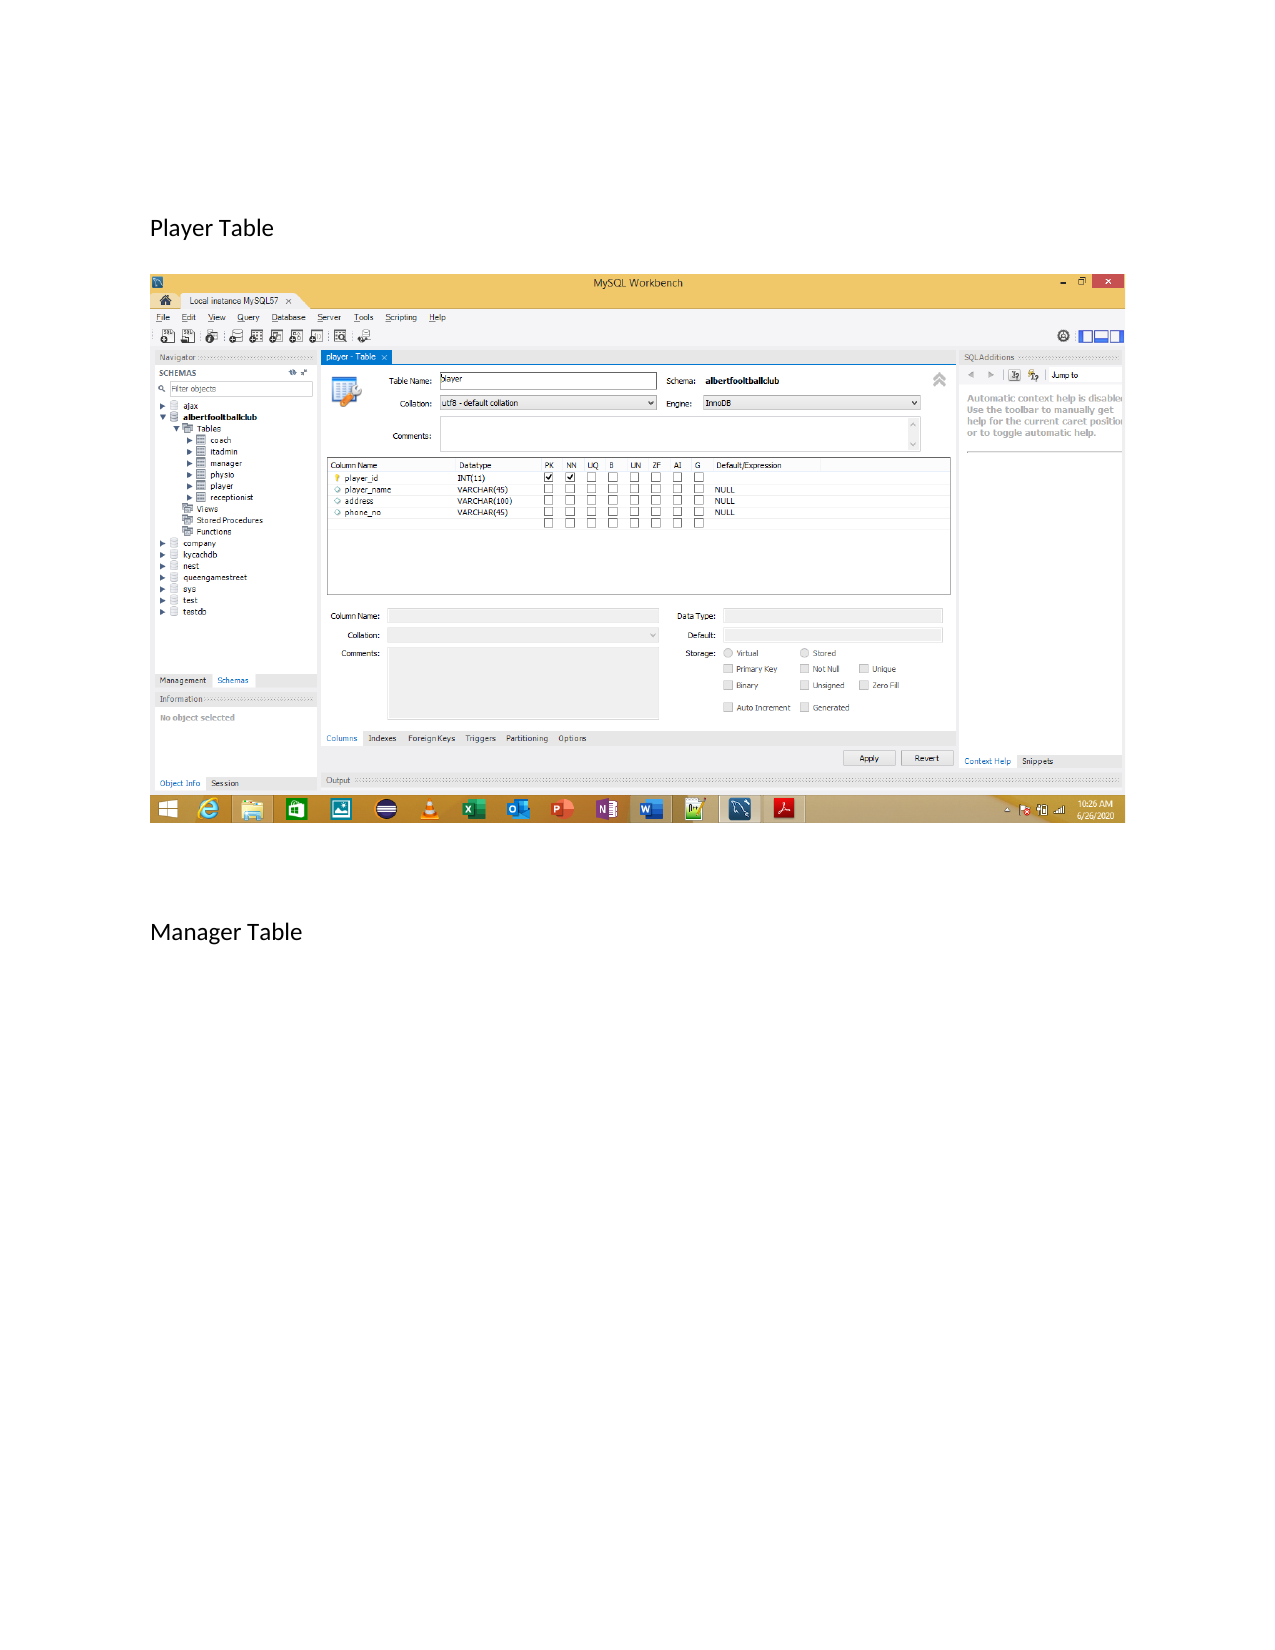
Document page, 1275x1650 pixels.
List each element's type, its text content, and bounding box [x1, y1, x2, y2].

text Player Table [150, 212, 1125, 243]
picture [150, 274, 1125, 823]
text Manager Table [150, 916, 1125, 946]
